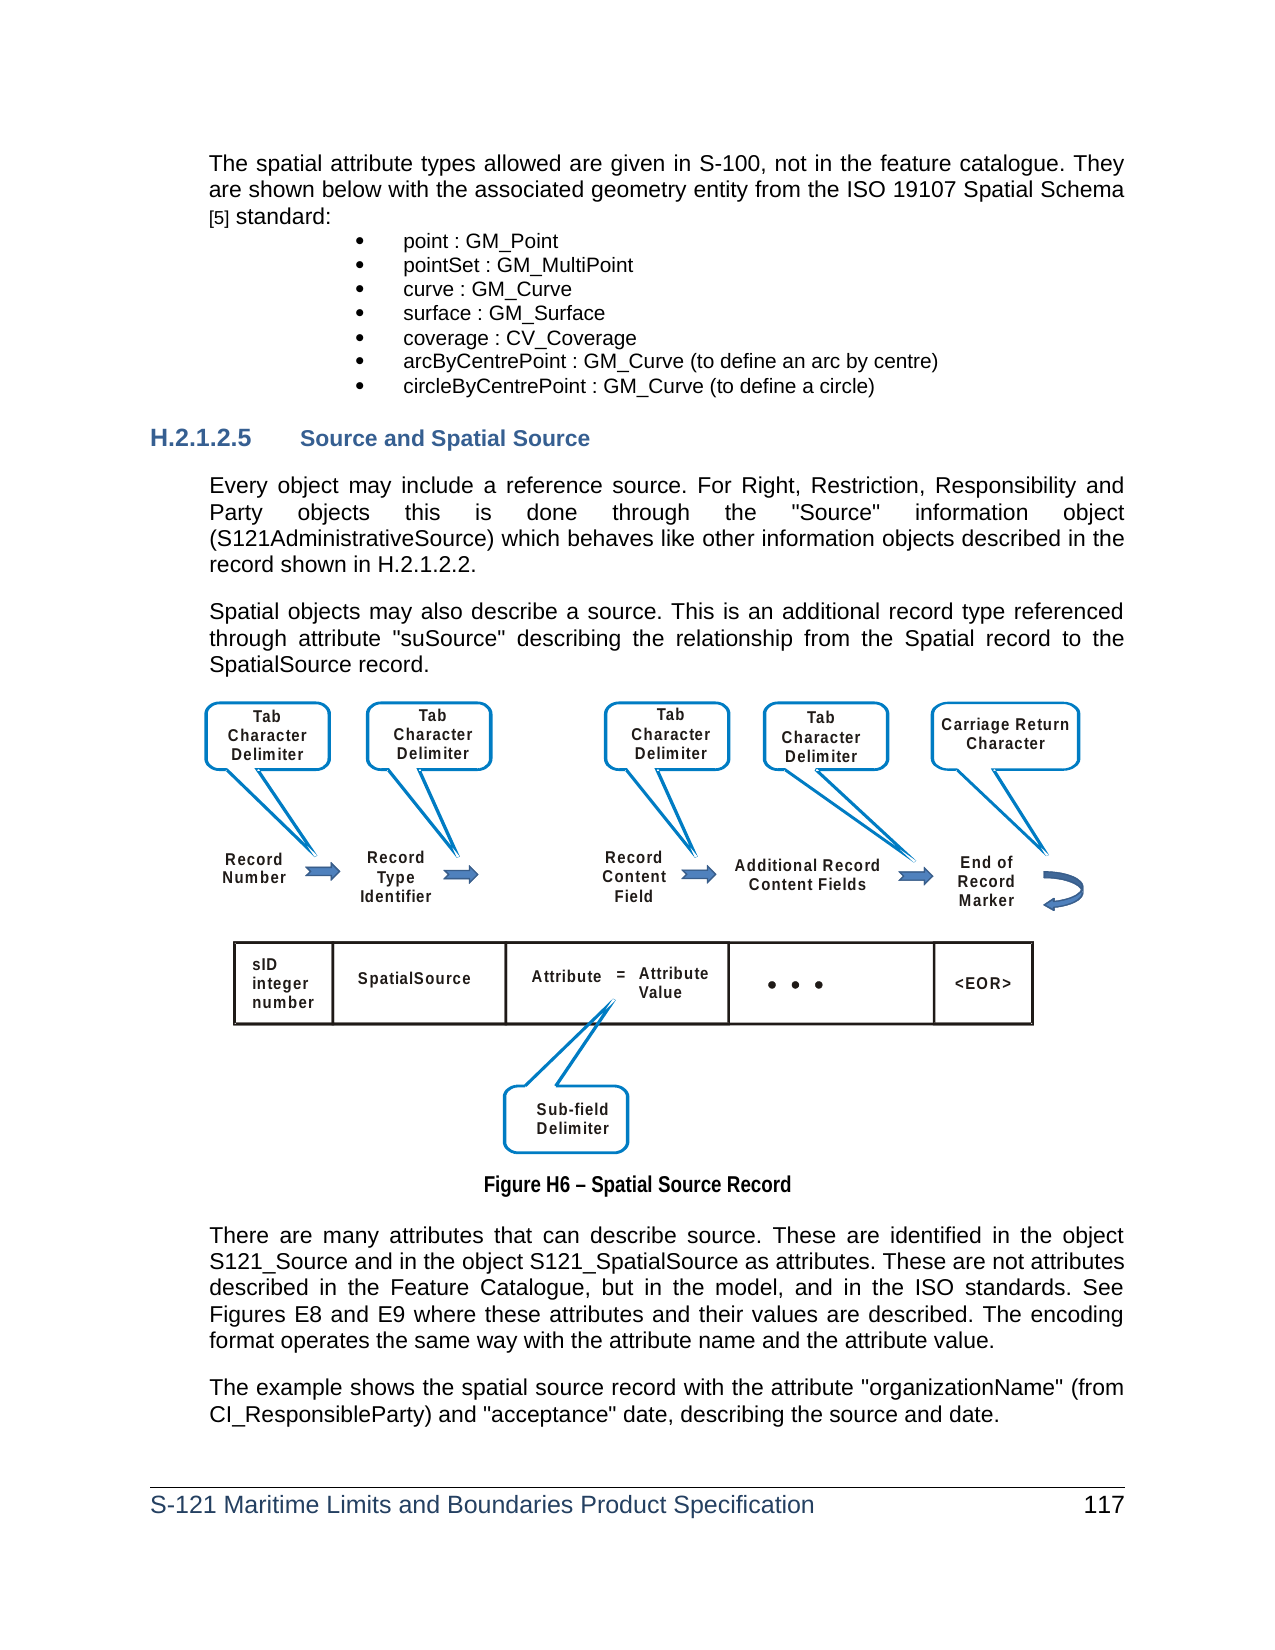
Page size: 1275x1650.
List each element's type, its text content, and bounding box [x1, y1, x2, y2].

text There are many attributes that can describe source. These are identified in the object S121_Source and in the object S121_SpatialSource as attributes. These are not attributes described in the Feature Catalogue, but in the model, and in the ISO standards. See Figures E8 and E9 where these attributes and their values are described. The encoding format operates the same way with the attribute name and the attribute value. [209, 1222, 1125, 1353]
list surface : GM_Surface [356, 301, 1125, 325]
text Figure H6 – Spatial Source Record [150, 1171, 1125, 1197]
text The example shows the spatial source record with the attribute "organizationName" (from CI_ResponsibleParty) and "acceptance" date, describing the source and date. [209, 1374, 1125, 1427]
list curve : GM_Curve [356, 277, 1125, 301]
text Spatial objects may also describe a source. This is an additional record type referenced through attribute "suSource" describing the relationship from the Spatial record to the SpatialSource record. [209, 598, 1125, 677]
list circleByCentrePoint : GM_Curve (to define a circle) [356, 373, 1125, 397]
list pointSet : GM_MultiPoint [356, 253, 1125, 277]
list Source and Spatial Source [150, 422, 1125, 451]
text Every object may include a reference source. For Right, Restriction, Responsibility and Party objects this is done through the "Source" information object (S121AdministrativeSource) which behaves like other information objects described in the record shown in H.2.1.2.2. [209, 472, 1125, 577]
list point : GM_Point [356, 229, 1125, 253]
list arcByCentrePoint : GM_Curve (to define an arc by centre) [356, 349, 1125, 373]
text The spatial attribute types allowed are given in S-100, not in the feature catalogue. They are shown below with the associated geometry entity from the ISO 19107 Spatial Schema [5] standard: [208, 150, 1125, 229]
list coverage : CV_Coverage [356, 325, 1125, 349]
